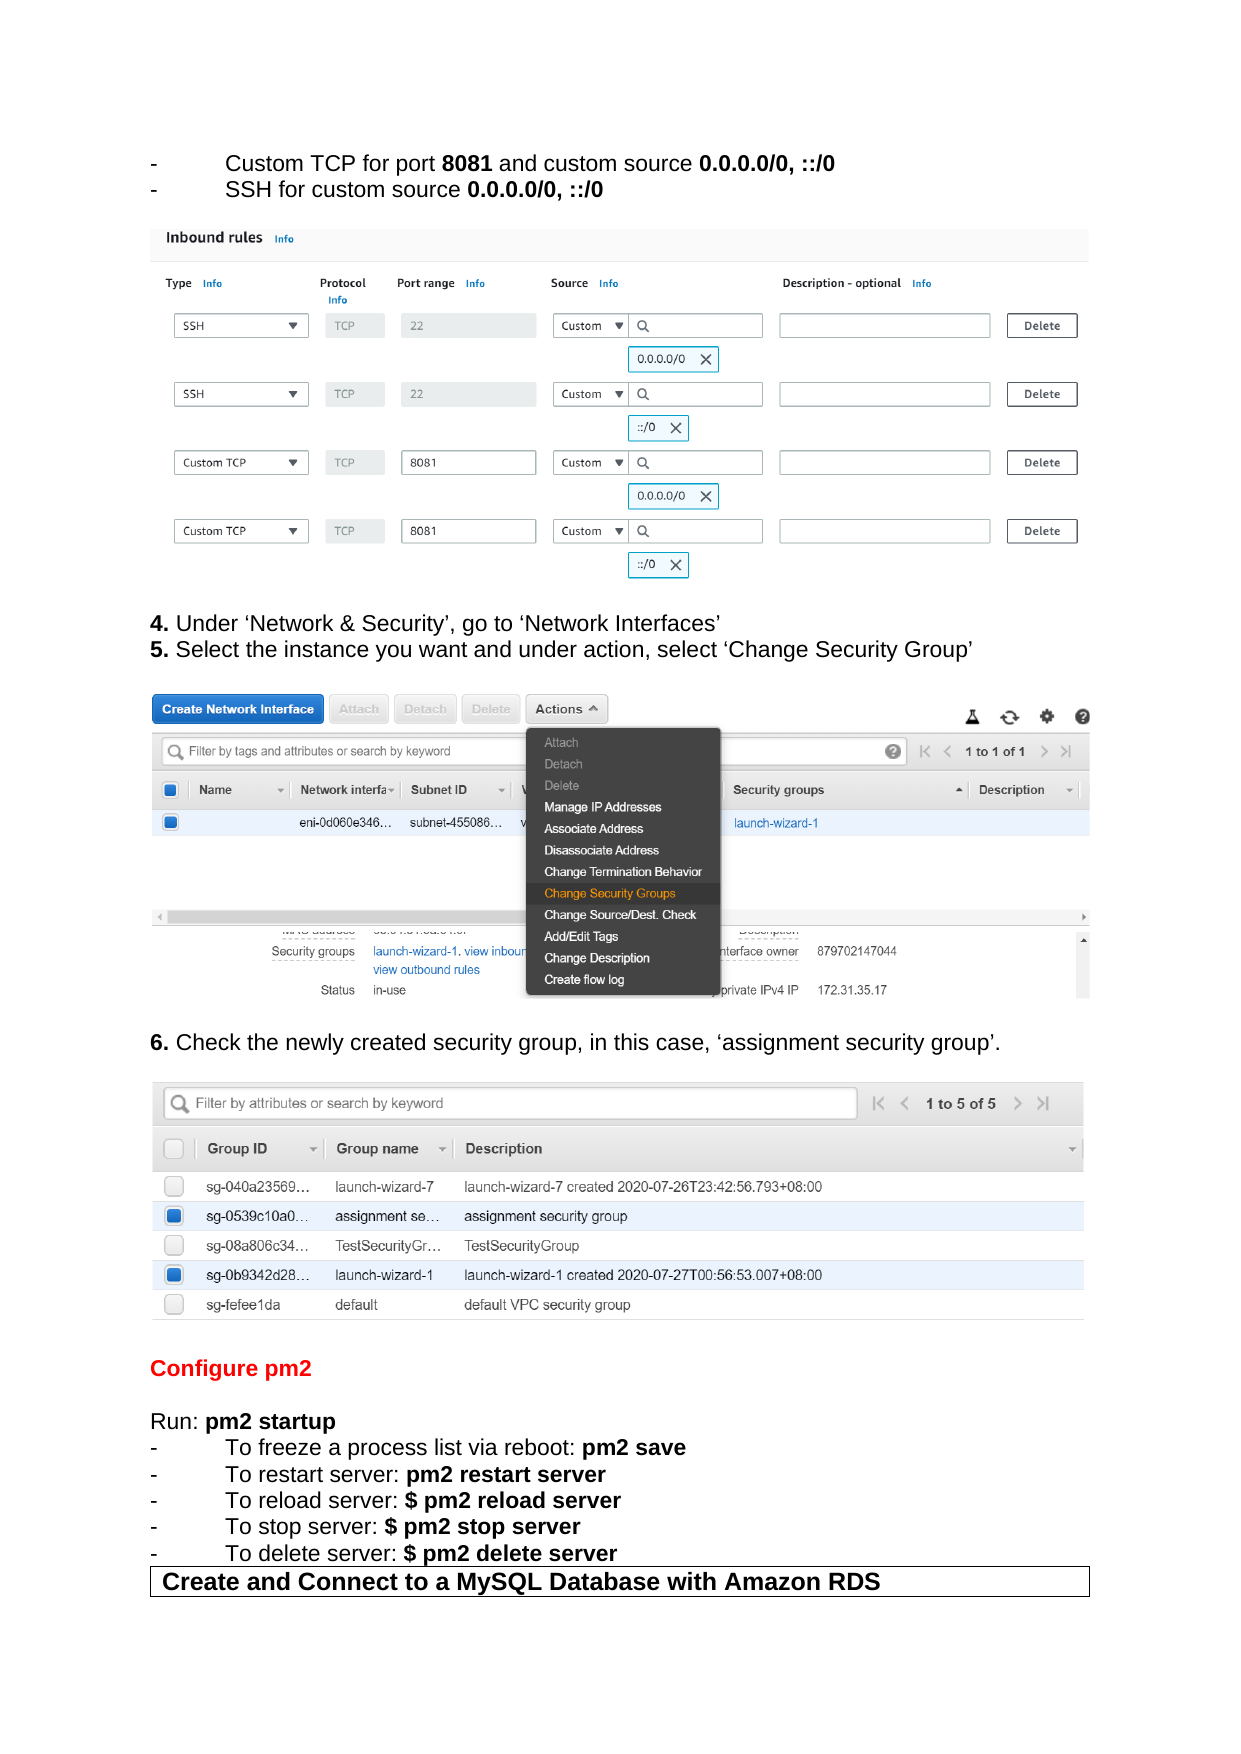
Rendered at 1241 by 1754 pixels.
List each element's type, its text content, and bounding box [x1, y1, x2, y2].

text 6. Check the newly created security group, in this case, ‘assignment security group’. [150, 1028, 1090, 1055]
picture [150, 1082, 1089, 1329]
table_header Create and Connect to a MySQL Database with Amazon RDS [151, 1567, 1089, 1596]
picture [150, 229, 1089, 584]
text - Custom TCP for port 8081 and custom source 0.0.0.0/0, ::/0 [150, 150, 1090, 176]
text 4. Under ‘Network & Security’, go to ‘Network Interfaces’ [150, 609, 1090, 636]
text - To reload server: $ pm2 reload server [150, 1487, 1090, 1513]
text - To delete server: $ pm2 delete server [150, 1539, 1090, 1566]
text Configure pm2 [150, 1355, 1090, 1381]
picture [150, 688, 1090, 1003]
text - To freeze a process list via reboot: pm2 save [150, 1434, 1090, 1461]
text - SSH for custom source 0.0.0.0/0, ::/0 [150, 176, 1090, 203]
text 5. Select the instance you want and under action, select ‘Change Security Group’ [150, 636, 1090, 662]
text Run: pm2 startup [150, 1408, 1090, 1434]
text - To restart server: pm2 restart server [150, 1461, 1090, 1487]
text - To stop server: $ pm2 stop server [150, 1513, 1090, 1539]
